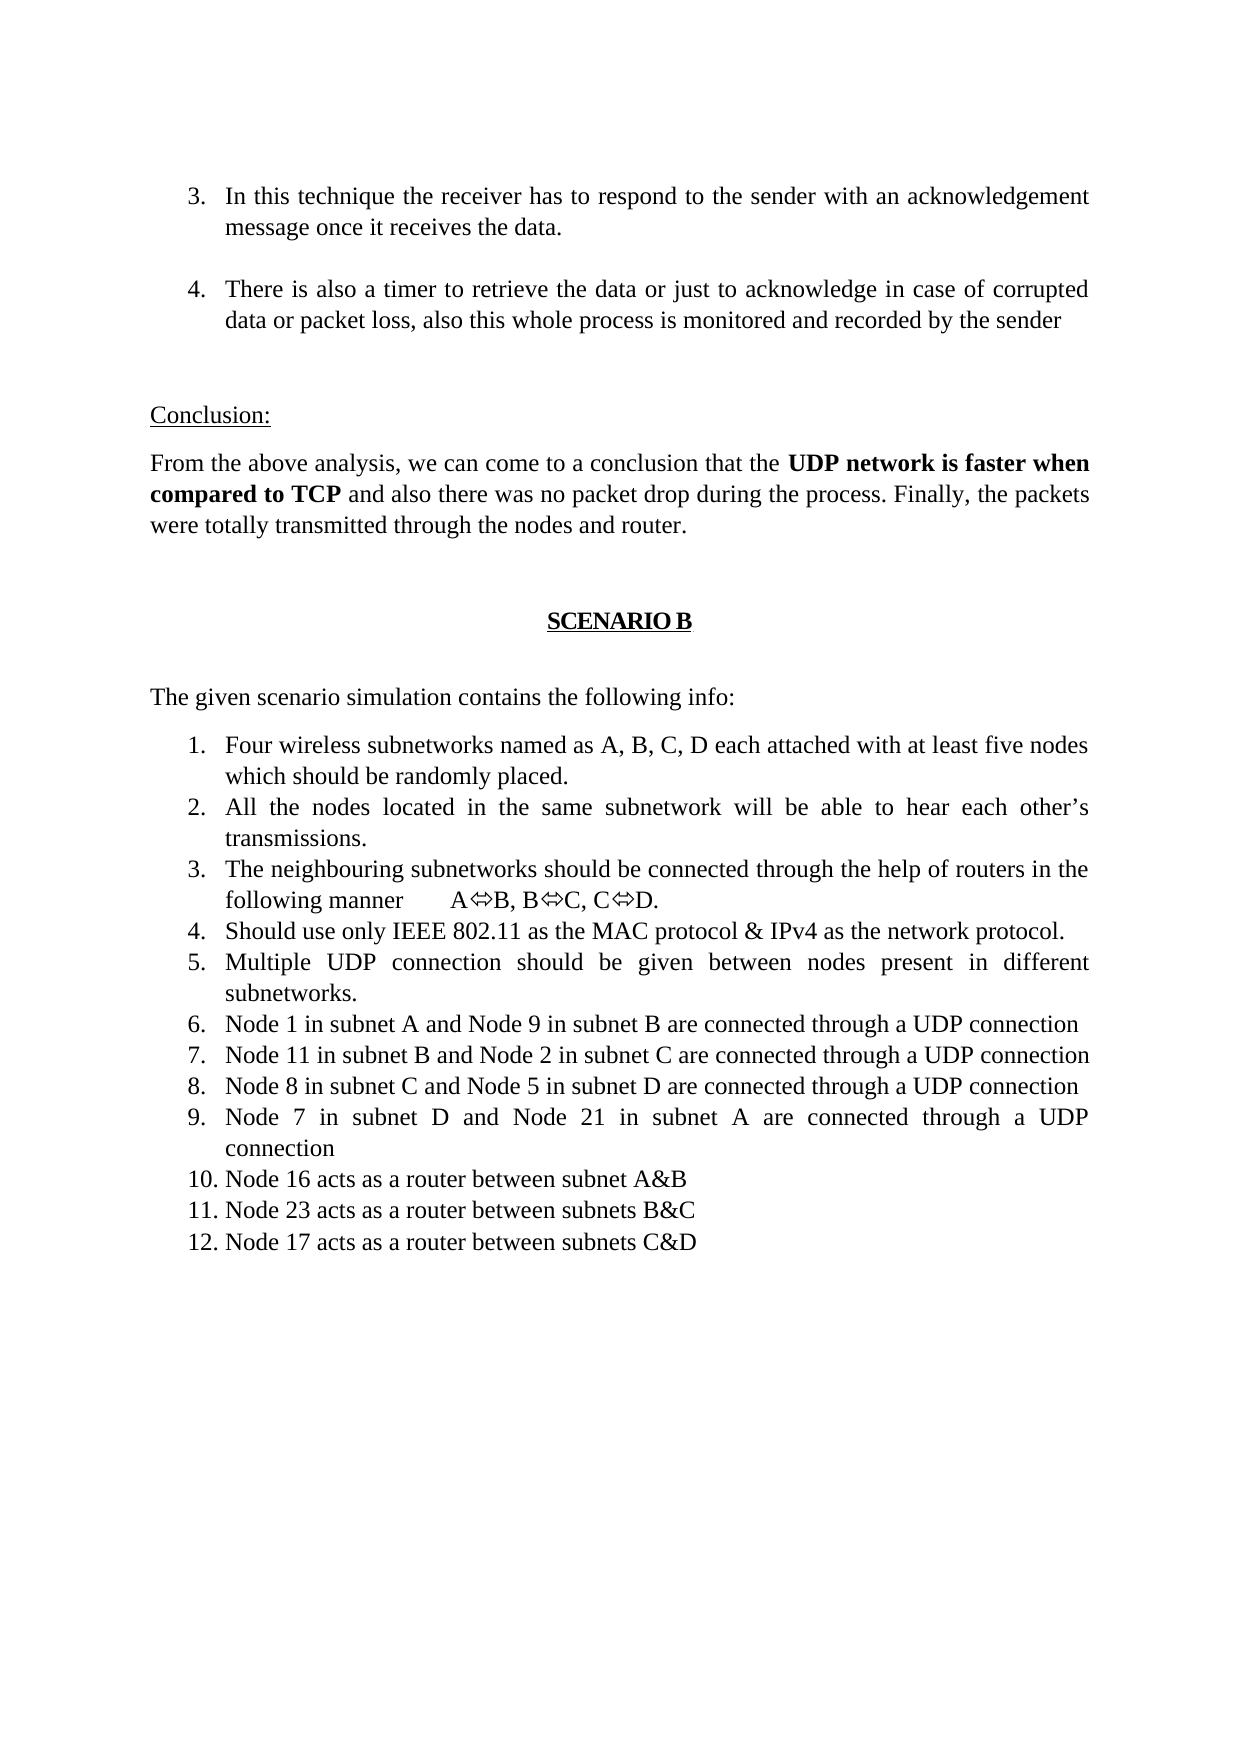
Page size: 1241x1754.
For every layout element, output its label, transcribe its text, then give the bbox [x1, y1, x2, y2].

list All the nodes located in the same subnetwork will be able to hear each other’s transmissions. [187, 792, 1090, 852]
list Node 16 acts as a router between subnet A&B [187, 1164, 1090, 1193]
list In this technique the receiver has to respond to the sender with an acknowledgement message once it receives the data. [187, 181, 1090, 241]
list Should use only IEEE 802.11 as the MAC protocol & IPv4 as the network protocol. [187, 916, 1090, 945]
text Conclusion: [150, 401, 1090, 429]
list Four wireless subnetworks named as A, B, C, D each attached with at least five nodes which should be randomly placed. [187, 730, 1090, 790]
list Node 17 acts as a router between subnets C&D [187, 1227, 1090, 1255]
text From the above analysis, we can come to a conclusion that the UDP network is faster when compared to TCP and also there was no packet drop during the process. Finally, the packets were totally transmitted through the nodes and router. [150, 448, 1090, 539]
title SCENARIO B [150, 606, 1090, 634]
list Node 8 in subnet C and Node 5 in subnet D are connected through a UDP connection [187, 1071, 1090, 1100]
list Multiple UDP connection should be given between nodes present in different subnetworks. [187, 947, 1090, 1007]
list Node 11 in subnet B and Node 2 in subnet C are connected through a UDP connection [187, 1040, 1090, 1069]
list The neighbouring subnetworks should be connected through the help of routers in the following manner AB, BC, CD. [187, 854, 1090, 914]
list Node 7 in subnet D and Node 21 in subnet A are connected through a UDP connection [187, 1102, 1090, 1162]
text The given scenario simulation contains the following info: [150, 682, 1090, 711]
list Node 23 acts as a router between subnets B&C [187, 1196, 1090, 1224]
list There is also a timer to retrieve the data or just to acknowledge in case of corrupted data or packet loss, also this whole process is monitored and recorded by the sender [187, 274, 1090, 334]
list Node 1 in subnet A and Node 9 in subnet B are connected through a UDP connection [187, 1009, 1090, 1038]
